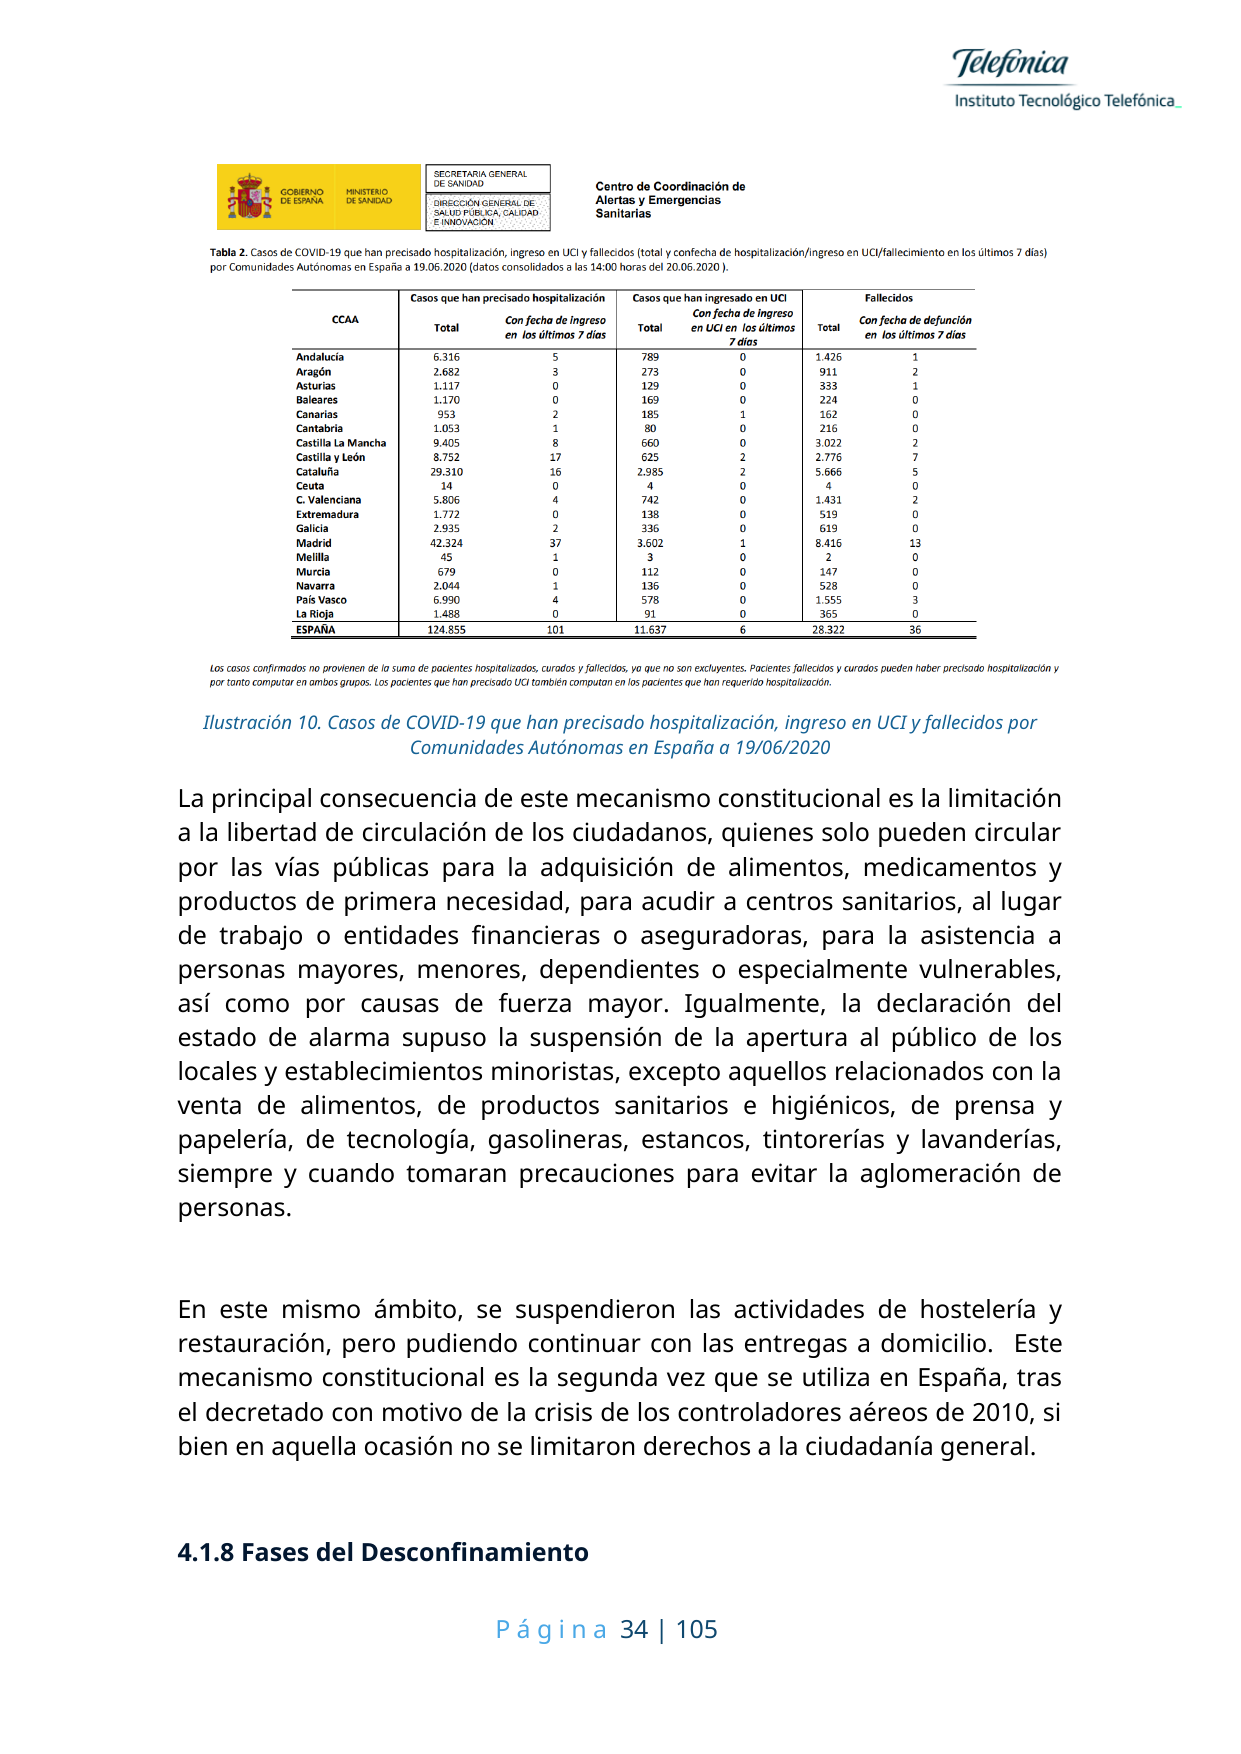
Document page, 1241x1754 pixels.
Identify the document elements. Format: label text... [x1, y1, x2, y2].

picture [892, 21, 1215, 128]
text En este mismo ámbito, se suspendieron las actividades de hostelería y restauración, pero pudiendo continuar con las entregas a domicilio. ​ Este mecanismo constitucional es la segunda vez que se utiliza en España, tras el decretado con motivo de la crisis de los controladores aéreos de 2010, si bien en aquella ocasión no se limitaron derechos a la ciudadanía general. [177, 1292, 1063, 1462]
subtitle 4.1.8 Fases del Desconfinamiento [177, 1534, 1063, 1569]
text La principal consecuencia de este mecanismo constitucional es la limitación a la libertad de circulación de los ciudadanos, quienes solo pueden circular por las vías públicas para la adquisición de alimentos, medicamentos y productos de primera necesidad, para acudir a centros sanitarios, al lugar de trabajo o entidades financieras o aseguradoras, para la asistencia a personas mayores, menores, dependientes o especialmente vulnerables, así como por causas de fuerza mayor. Igualmente, la declaración del estado de alarma supuso la suspensión de la apertura al público de los locales y establecimientos minoristas, excepto aquellos relacionados con la venta de alimentos, de productos sanitarios e higiénicos, de prensa y papelería, de tecnología, gasolineras, estancos, tintorerías y lavanderías, siempre y cuando tomaran precauciones para evitar la aglomeración de personas. [177, 781, 1063, 1224]
picture [177, 147, 1072, 710]
